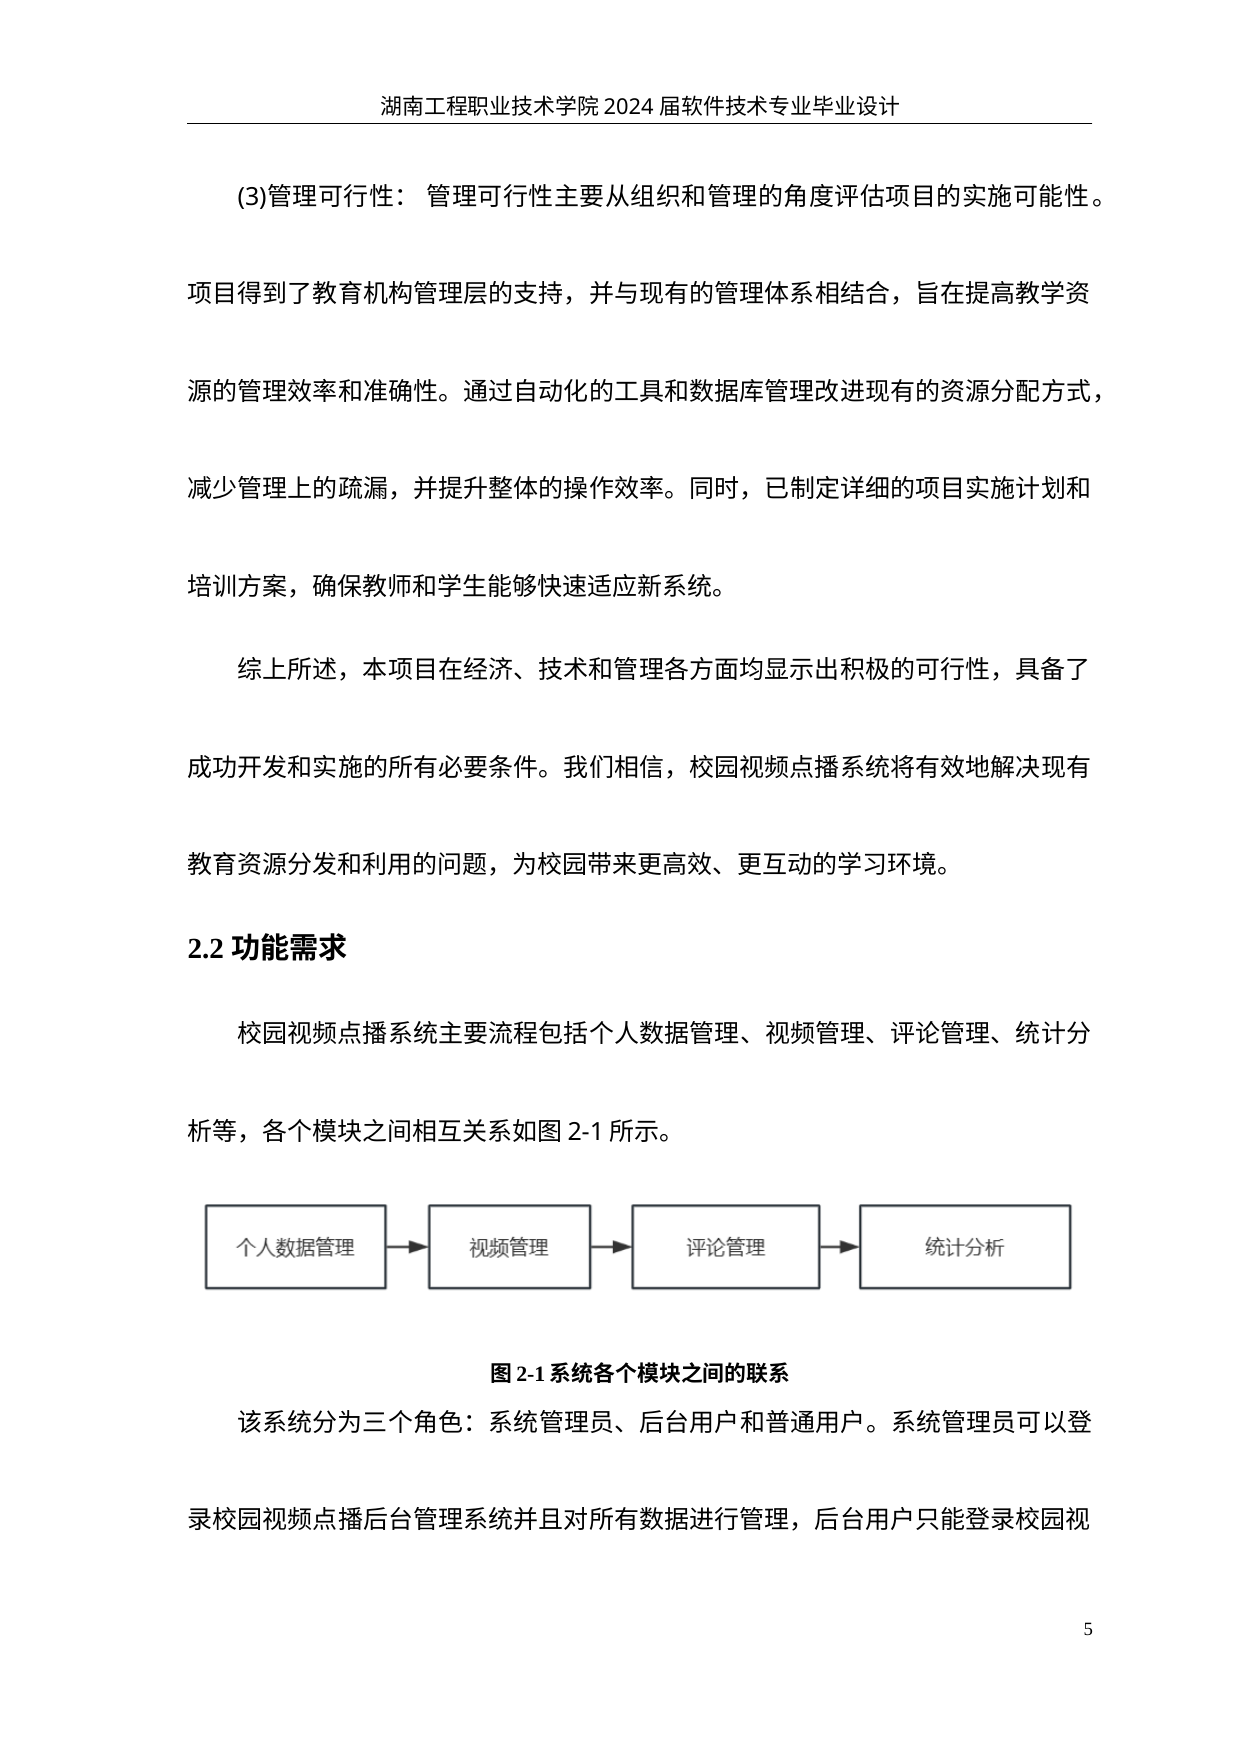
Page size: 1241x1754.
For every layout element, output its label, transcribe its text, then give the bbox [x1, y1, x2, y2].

text 校园视频点播系统主要流程包括个人数据管理、视频管理、评论管理、统计分析等，各个模块之间相互关系如图2-1所示。 [187, 999, 1092, 1162]
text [187, 1388, 1092, 1550]
picture [187, 1180, 1092, 1321]
text 综上所述，本项目在经济、技术和管理各方面均显示出积极的可行性，具备了成功开发和实施的所有必要条件。我们相信，校园视频点播系统将有效地解决现有教育资源分发和利用的问题，为校园带来更高效、更互动的学习环境。 [187, 635, 1092, 895]
text (3)管理可行性： 管理可行性主要从组织和管理的角度评估项目的实施可能性。项目得到了教育机构管理层的支持，并与现有的管理体系相结合，旨在提高教学资源的管理效率和准确性。通过自动化的工具和数据库管理改进现有的资源分配方式，减少管理上的疏漏，并提升整体的操作效率。同时，已制定详细的项目实施计划和培训方案，确保教师和学生能够快速适应新系统。 [187, 162, 1092, 617]
subtitle 2.2 功能需求 [187, 913, 1092, 978]
text 图2-1系统各个模块之间的联系 [187, 1355, 1092, 1388]
